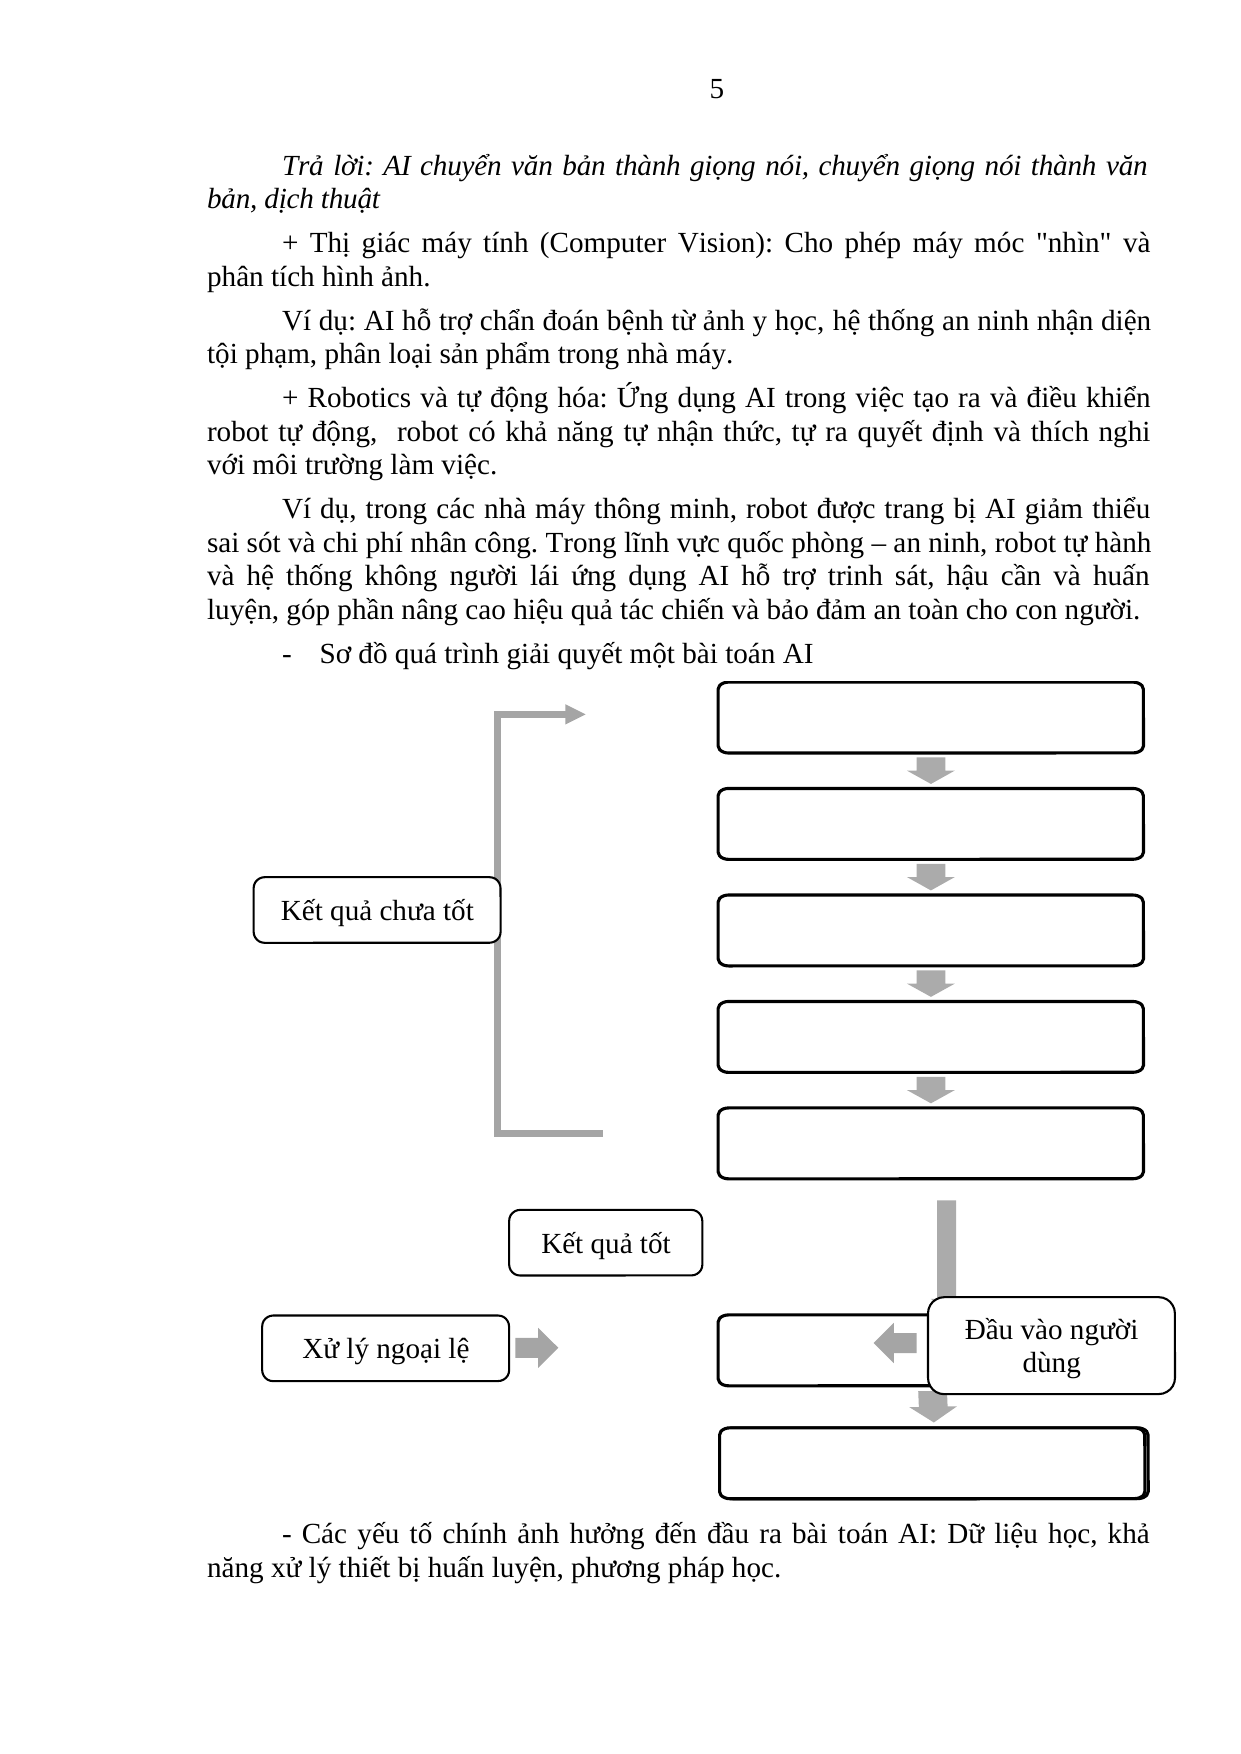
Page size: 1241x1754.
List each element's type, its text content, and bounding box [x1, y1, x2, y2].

text - Sơ đồ quá trình giải quyết một bài toán AI [282, 636, 1152, 669]
text + Thị giác máy tính (Computer Vision): Cho phép máy móc "nhìn" và phân tích hình ảnh. [207, 225, 1152, 292]
text Ví dụ, trong các nhà máy thông minh, robot được trang bị AI giảm thiểu sai sót và chi phí nhân công. Trong lĩnh vực quốc phòng – an ninh, robot tự hành và hệ thống không người lái ứng dụng AI hỗ trợ trinh sát, hậu cần và huấn luyện, góp phần nâng cao hiệu quả tác chiến và bảo đảm an toàn cho con người. [207, 491, 1152, 625]
text - Các yếu tố chính ảnh hưởng đến đầu ra bài toán AI: Dữ liệu học, khả năng xử lý thiết bị huấn luyện, phương pháp học. [207, 1516, 1152, 1583]
text Trả lời: AI chuyển văn bản thành giọng nói, chuyển giọng nói thành văn bản, dịch thuật [207, 148, 1152, 215]
text + Robotics và tự động hóa: Ứng dụng AI trong việc tạo ra và điều khiển robot tự động, robot có khả năng tự nhận thức, tự ra quyết định và thích nghi với môi trường làm việc. [207, 380, 1152, 481]
text Ví dụ: AI hỗ trợ chẩn đoán bệnh từ ảnh y học, hệ thống an ninh nhận diện tội phạm, phân loại sản phẩm trong nhà máy. [207, 303, 1152, 370]
